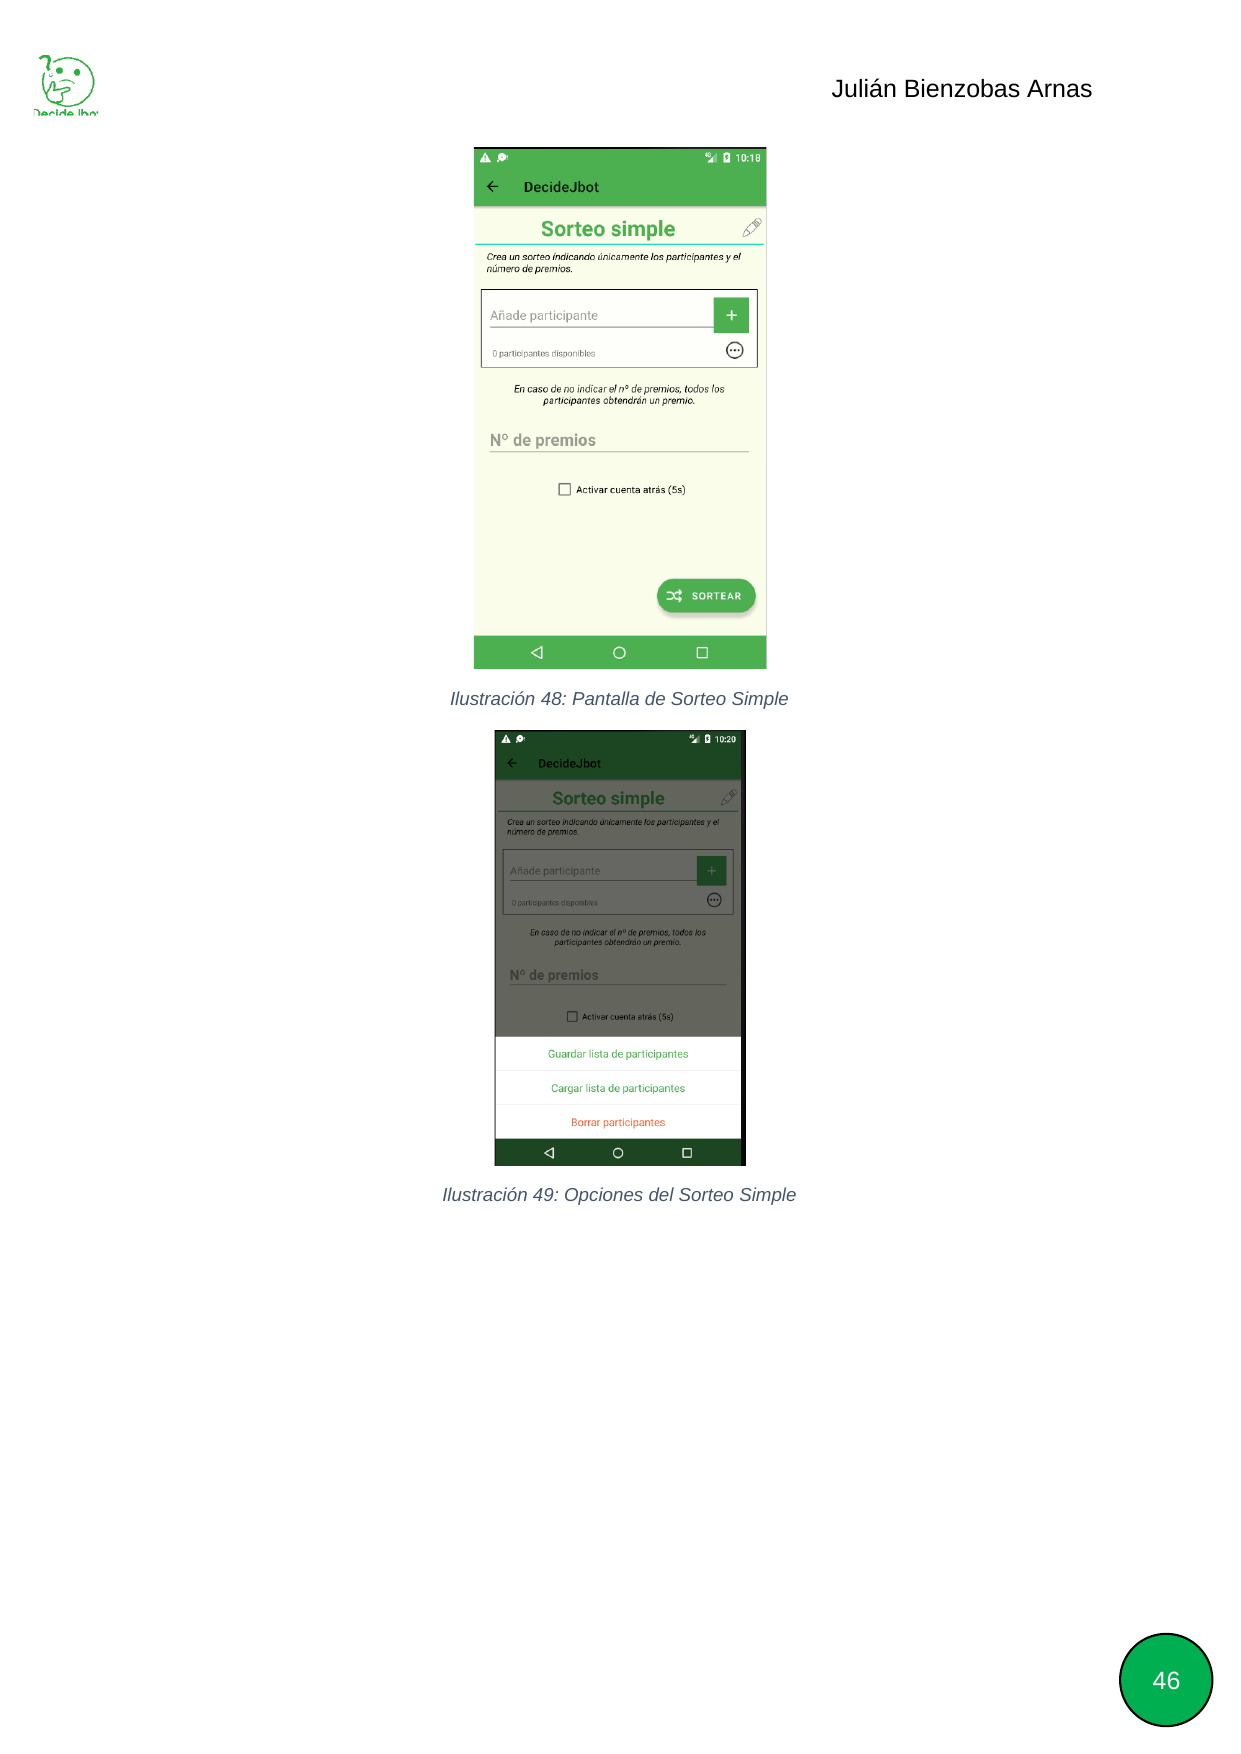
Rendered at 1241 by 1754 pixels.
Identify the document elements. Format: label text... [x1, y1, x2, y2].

picture [473, 147, 767, 669]
picture [494, 730, 746, 1166]
picture [32, 55, 99, 114]
text Ilustración 48: Pantalla de Sorteo Simple [148, 688, 1092, 709]
text Ilustración 49: Opciones del Sorteo Simple [148, 1184, 1092, 1205]
